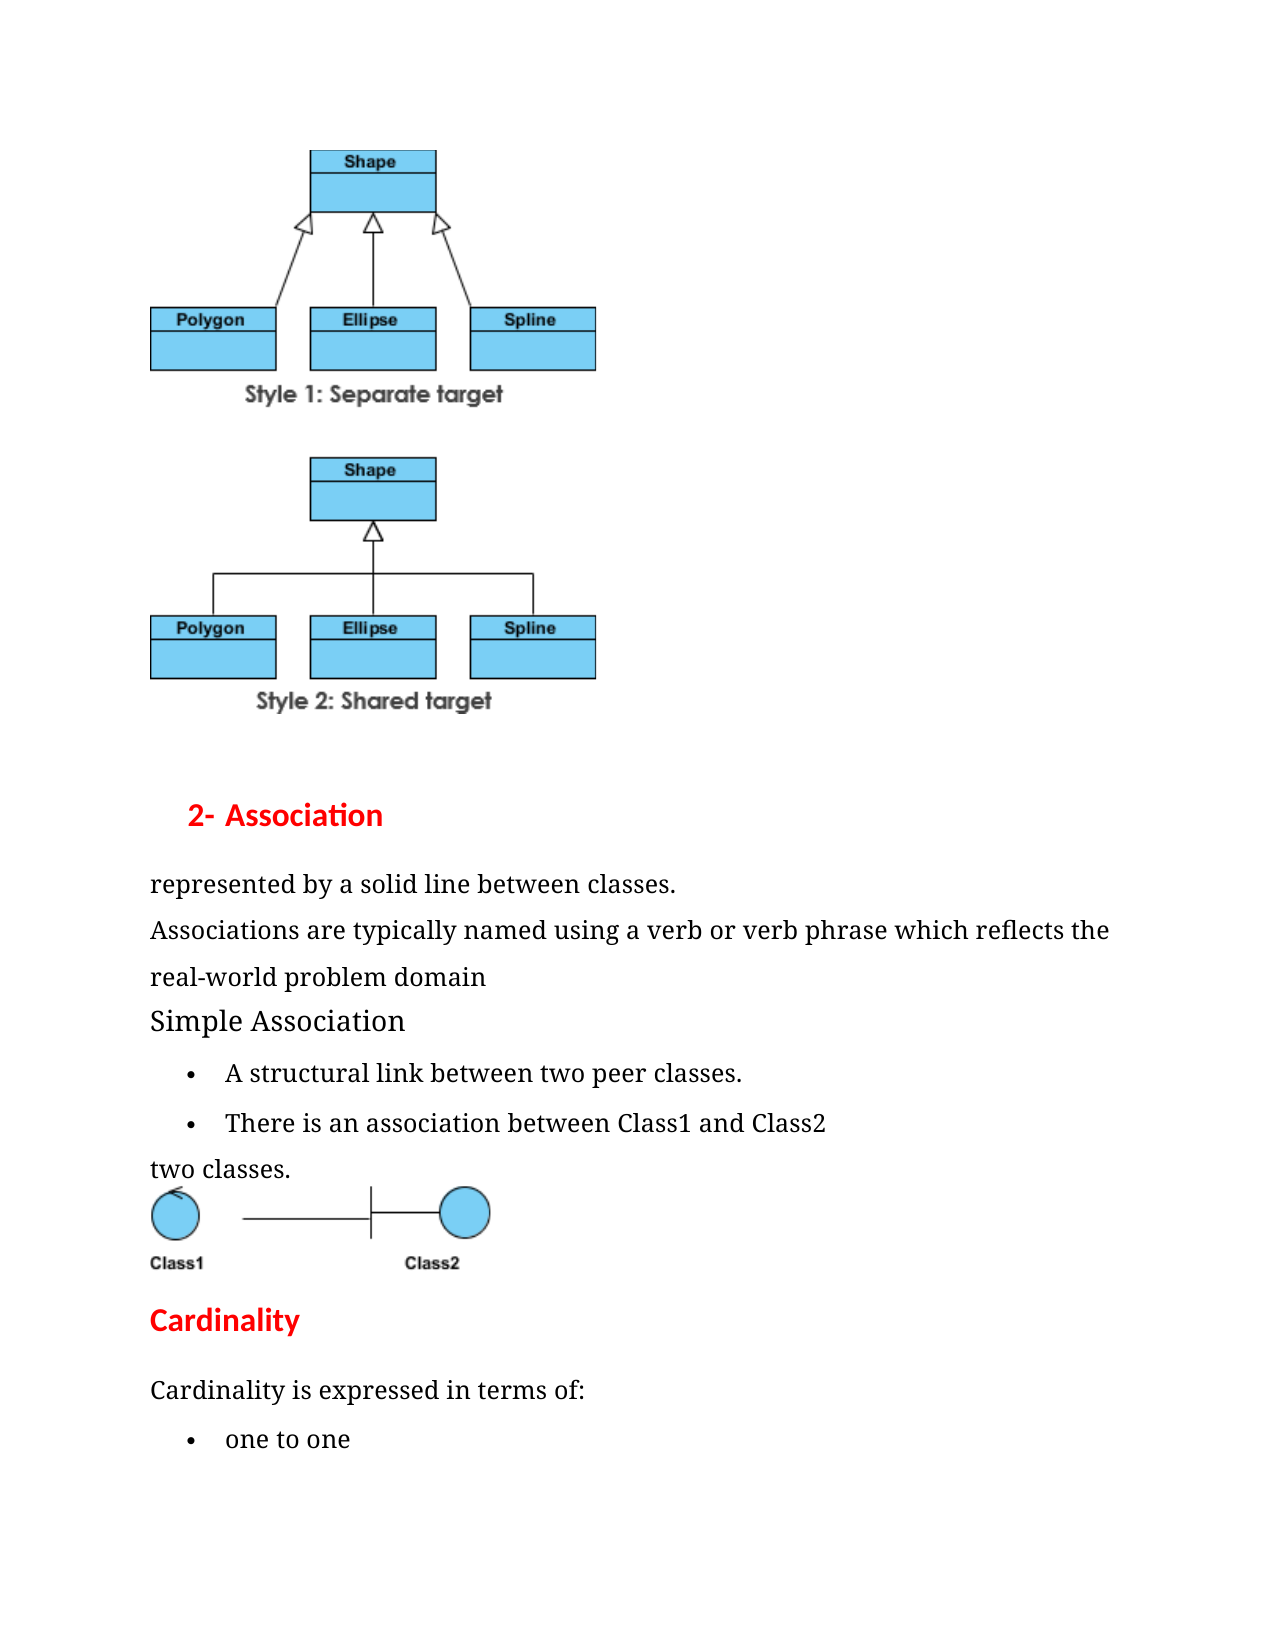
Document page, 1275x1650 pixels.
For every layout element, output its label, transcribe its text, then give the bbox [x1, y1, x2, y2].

list A structural link between two peer classes. [187, 1056, 1125, 1090]
text Simple Association [150, 993, 1125, 1040]
text Associations are typically named using a verb or verb phrase which reflects the real-world problem domain [150, 901, 1125, 993]
picture [150, 1185, 491, 1271]
list Association [187, 793, 1125, 834]
text Cardinality is expressed in terms of: [150, 1360, 1125, 1406]
list one to one [187, 1422, 1125, 1456]
text two classes. [150, 1139, 1125, 1186]
picture [150, 150, 597, 714]
text Cardinality [150, 1299, 1125, 1340]
list There is an association between Class1 and Class2 [187, 1105, 1125, 1139]
text represented by a solid line between classes. [150, 854, 1125, 901]
